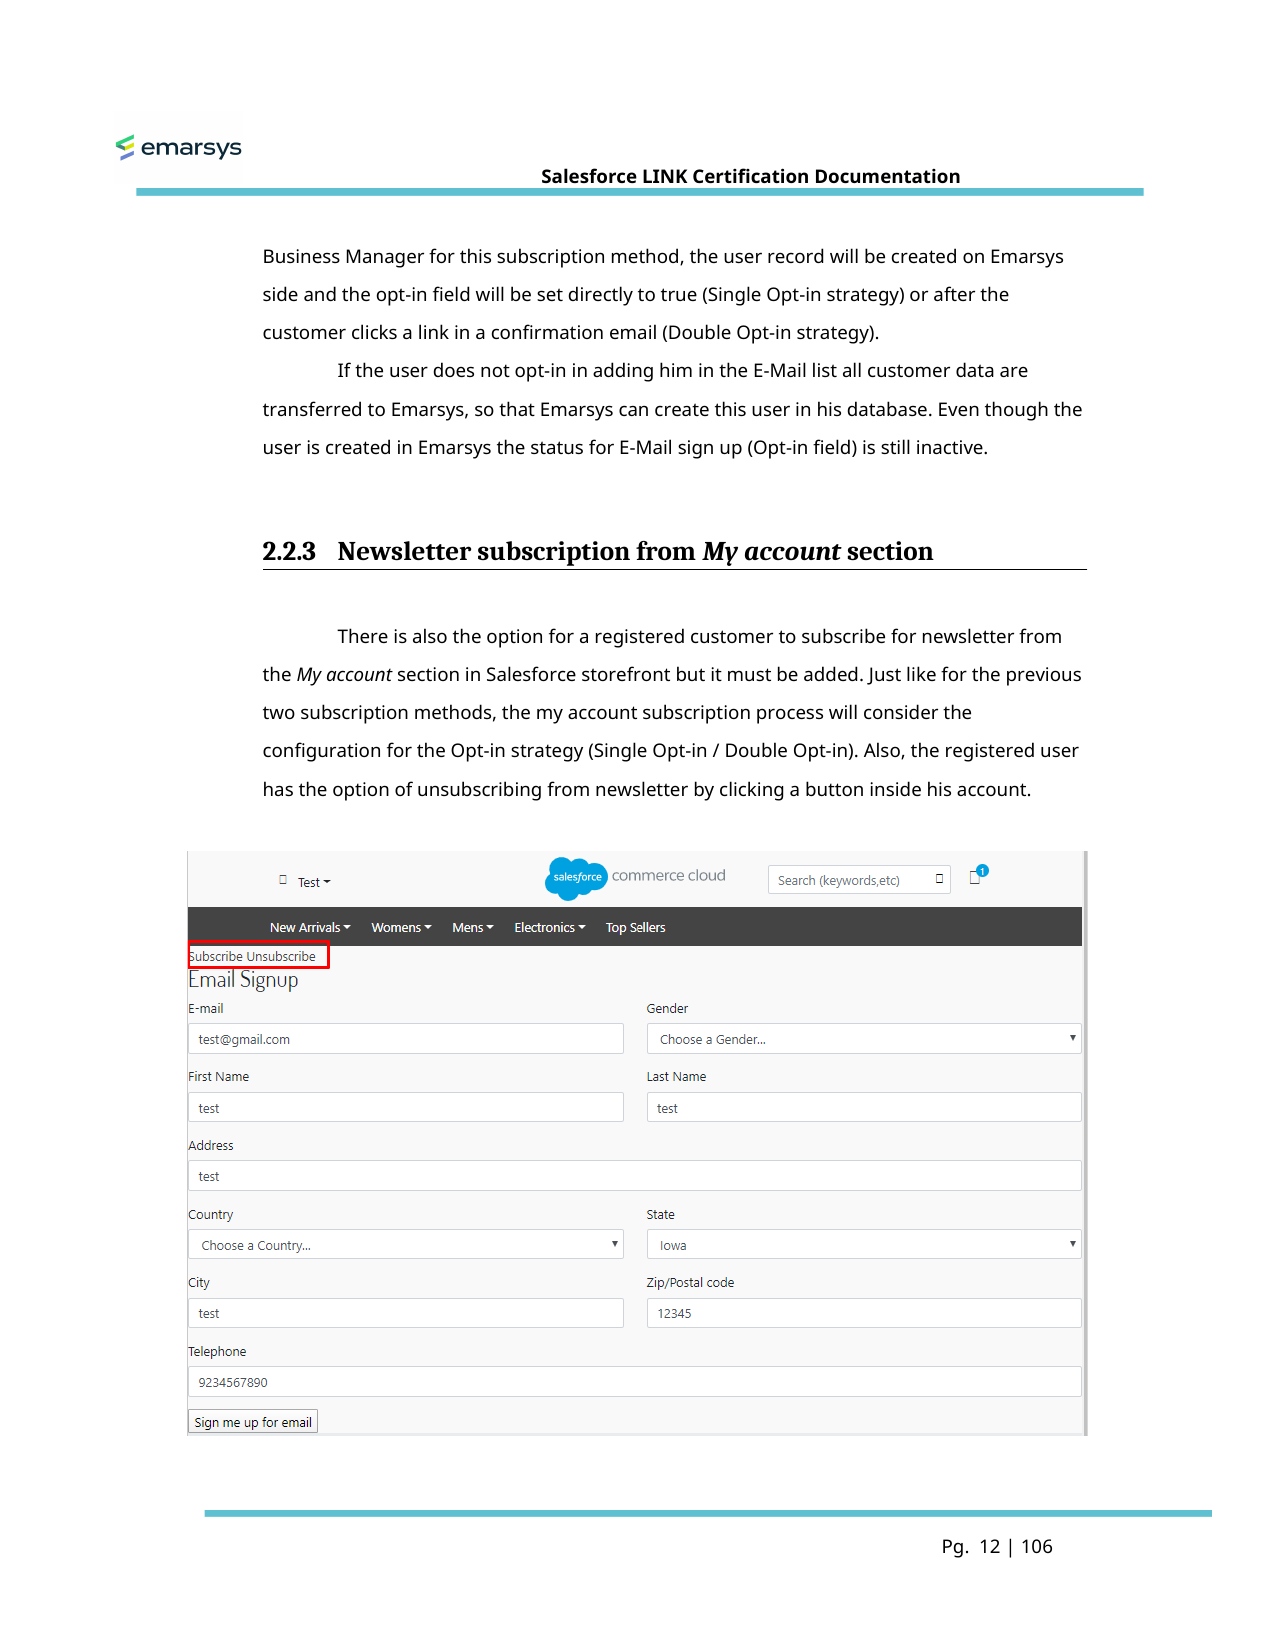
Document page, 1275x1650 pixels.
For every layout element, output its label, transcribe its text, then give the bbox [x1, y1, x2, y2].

list If the user does not opt-in in adding him in the E-Mail list all customer data are transferred to Emarsys, so that Emarsys can create this user in his database. Even though the user is created in Emarsys the status for E-Mail sign up (Opt-in field) is still inactive. [262, 358, 1087, 460]
picture [187, 851, 1088, 1436]
picture [204, 1510, 1212, 1517]
picture [113, 111, 244, 184]
list There is also the option for a registered customer to subscribe for newsletter from the My account section in Salesforce storefront but it must be added. Just like for the previous two subscription methods, the my account subscription process will consider the configuration for the Opt-in strategy (Single Opt-in / Double Opt-in). Also, the registered user has the option of unsubscribing from newsletter by clicking a button inside his account. [262, 623, 1087, 801]
subtitle Newsletter subscription from My account section [262, 536, 1087, 570]
picture [136, 188, 1144, 196]
